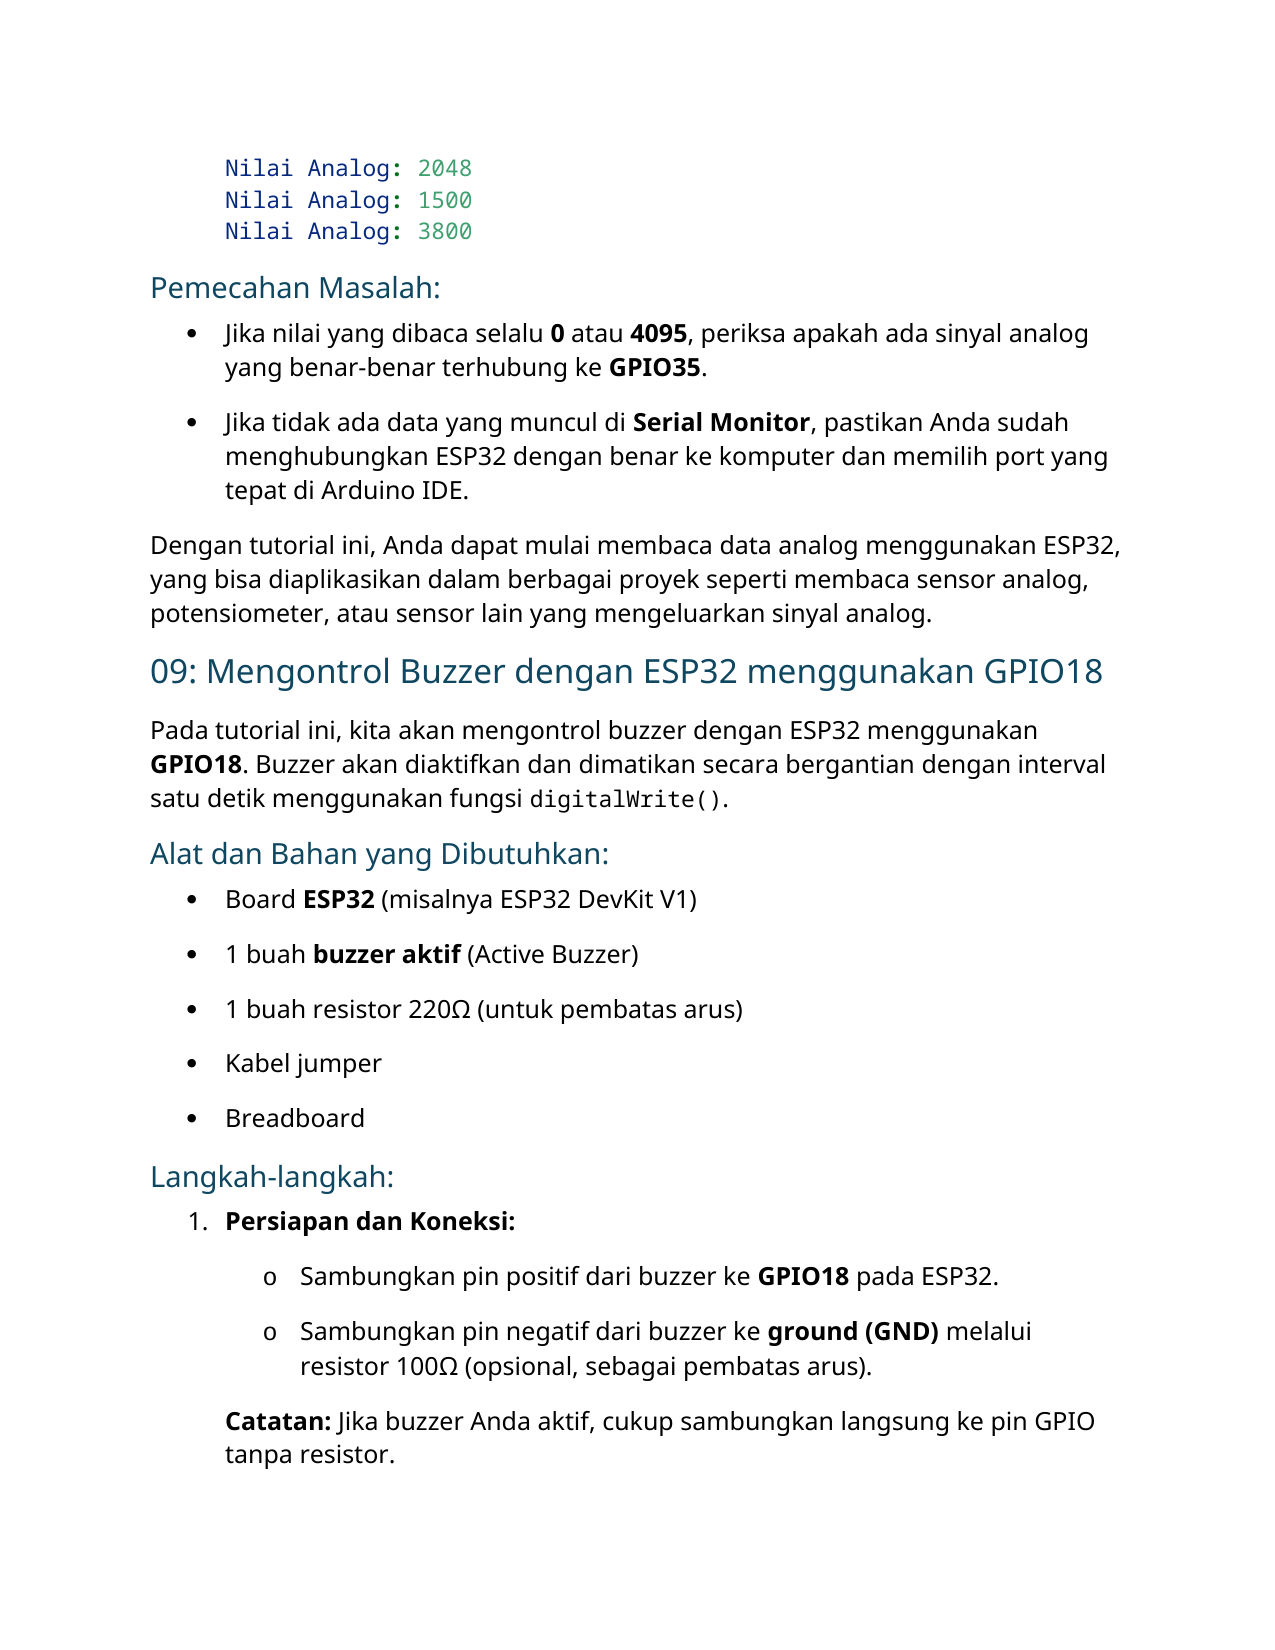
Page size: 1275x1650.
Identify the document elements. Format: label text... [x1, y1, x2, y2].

subtitle 09: Mengontrol Buzzer dengan ESP32 menggunakan GPIO18 [150, 648, 1125, 694]
list Sambungkan pin positif dari buzzer ke GPIO18 pada ESP32. [262, 1259, 1125, 1293]
list Jika tidak ada data yang muncul di Serial Monitor, pastikan Anda sudah menghubungkan ESP32 dengan benar ke komputer dan memilih port yang tepat di Arduino IDE. [187, 404, 1125, 507]
text Dengan tutorial ini, Anda dapat mulai membaca data analog menggunakan ESP32, yang bisa diaplikasikan dalam berbagai proyek seperti membaca sensor analog, potensiometer, atau sensor lain yang mengeluarkan sinyal analog. [150, 527, 1125, 629]
list Jika nilai yang dibaca selalu 0 atau 4095, periksa apakah ada sinyal analog yang benar-benar terhubung ke GPIO35. [187, 315, 1125, 383]
list Nilai Analog: 2048 Nilai Analog: 1500 Nilai Analog: 3800 [187, 150, 1125, 247]
subtitle Pemecahan Masalah: [150, 267, 1125, 307]
list 1 buah buzzer aktif (Active Buzzer) [187, 936, 1125, 970]
text Pada tutorial ini, kita akan mengontrol buzzer dengan ESP32 menggunakan GPIO18. Buzzer akan diaktifkan dan dimatikan secara bergantian dengan interval satu detik menggunakan fungsi digitalWrite(). [150, 712, 1125, 815]
list 1 buah resistor 220Ω (untuk pembatas arus) [187, 991, 1125, 1025]
list Catatan: Jika buzzer Anda aktif, cukup sambungkan langsung ke pin GPIO tanpa resistor. [187, 1403, 1125, 1471]
subtitle Alat dan Bahan yang Dibutuhkan: [150, 833, 1125, 873]
subtitle Langkah-langkah: [150, 1156, 1125, 1196]
list Breadboard [187, 1101, 1125, 1135]
list Persiapan dan Koneksi: [187, 1204, 1125, 1238]
list Sambungkan pin negatif dari buzzer ke ground (GND) melalui resistor 100Ω (opsional, sebagai pembatas arus). [262, 1314, 1125, 1382]
list Kabel jumper [187, 1046, 1125, 1080]
list Board ESP32 (misalnya ESP32 DevKit V1) [187, 881, 1125, 916]
